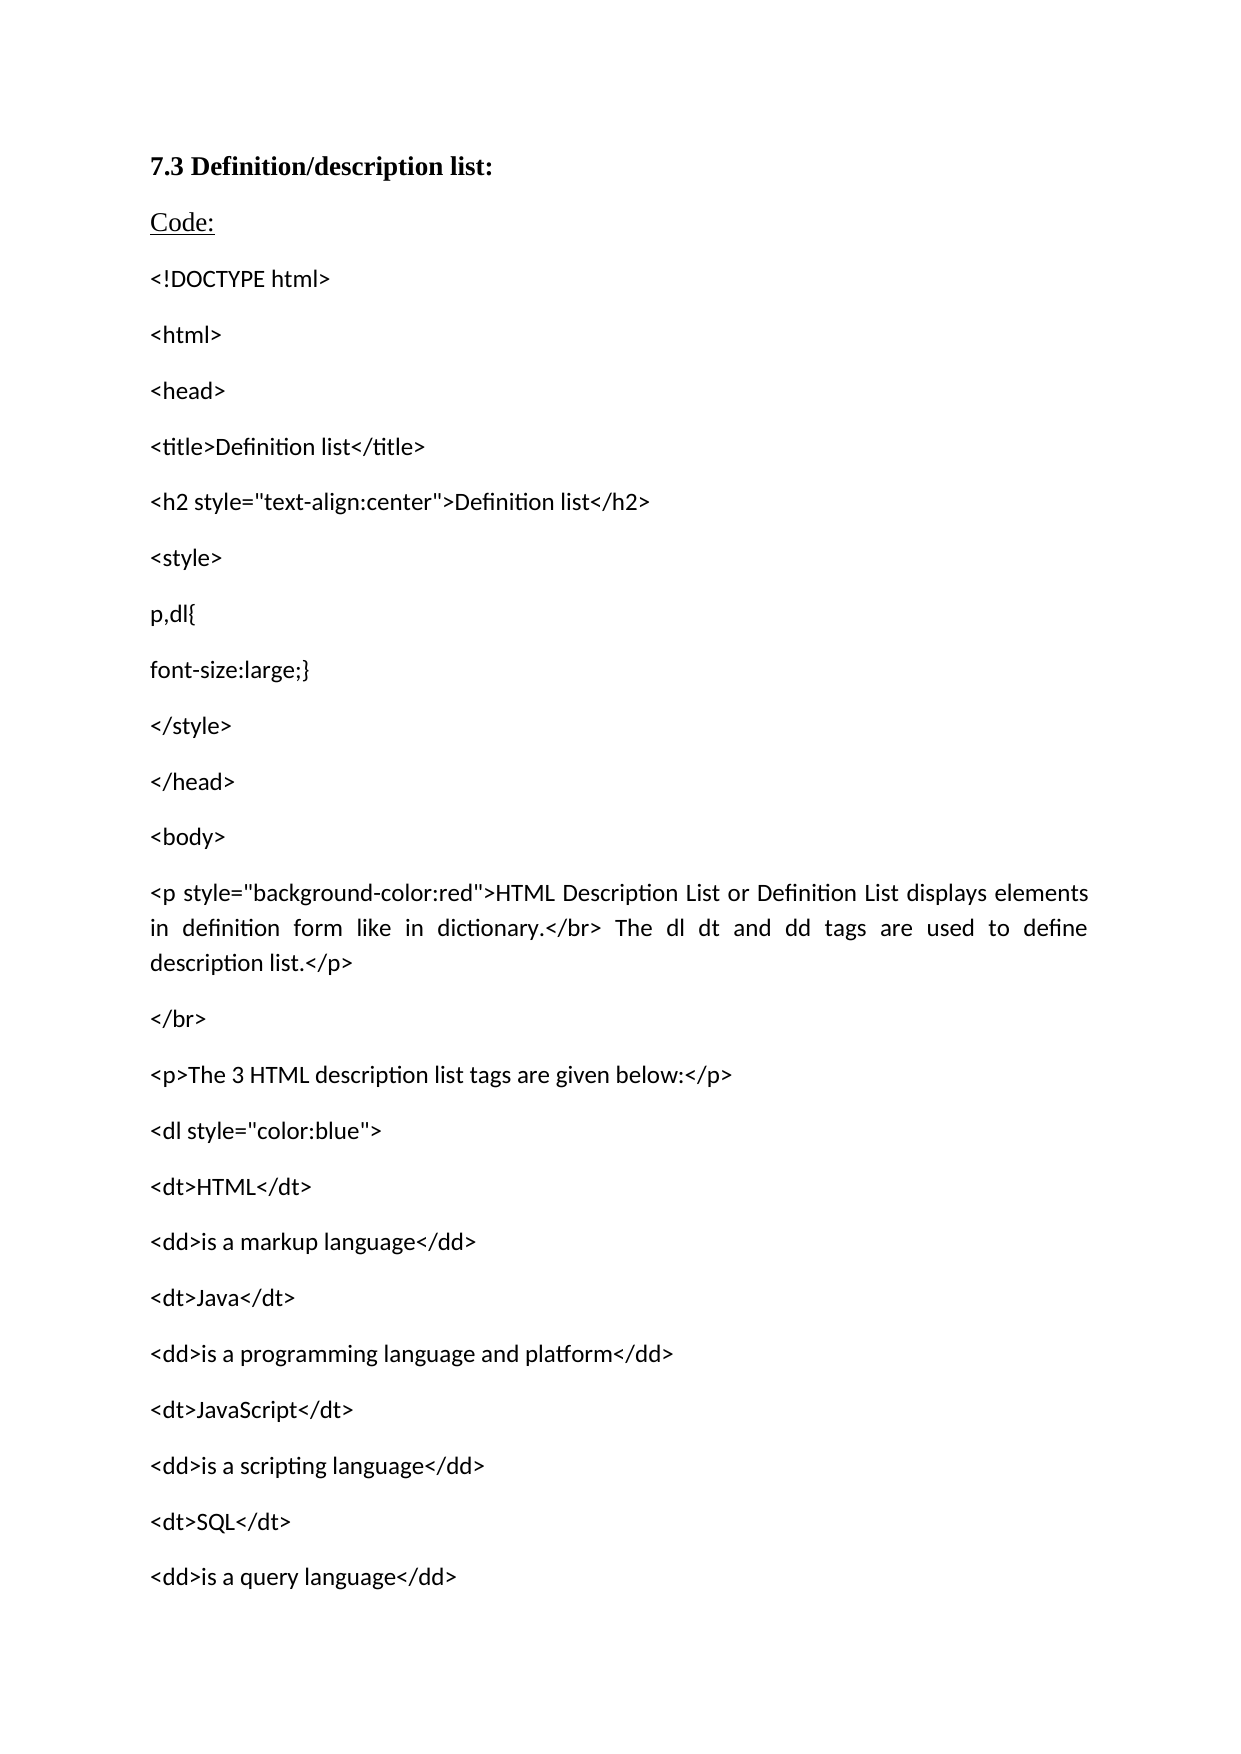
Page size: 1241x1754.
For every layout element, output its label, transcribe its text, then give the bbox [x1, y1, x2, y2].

text <dt>HTML</dt> [150, 1171, 1090, 1201]
text p,dl{ [150, 598, 1090, 629]
text <style> [150, 542, 1090, 573]
text <dl style="color:blue"> [150, 1115, 1090, 1145]
text </br> [150, 1003, 1090, 1034]
text 7.3 Definition/description list: [150, 150, 1090, 181]
text <dd>is a query language</dd> [150, 1561, 1090, 1592]
text <dt>Java</dt> [150, 1282, 1090, 1313]
text <h2 style="text-align:center">Definition list</h2> [150, 486, 1090, 517]
text Code: [150, 207, 1090, 238]
text <!DOCTYPE html> [150, 263, 1090, 294]
text </head> [150, 766, 1090, 796]
text <title>Definition list</title> [150, 431, 1090, 461]
text <dd>is a markup language</dd> [150, 1226, 1090, 1257]
text <dt>SQL</dt> [150, 1506, 1090, 1536]
text <dd>is a scripting language</dd> [150, 1450, 1090, 1480]
text </style> [150, 710, 1090, 740]
text <p>The 3 HTML description list tags are given below:</p> [150, 1059, 1090, 1089]
text font-size:large;} [150, 654, 1090, 684]
text <dd>is a programming language and platform</dd> [150, 1338, 1090, 1369]
text <html> [150, 319, 1090, 349]
text <body> [150, 821, 1090, 852]
text <p style="background-color:red">HTML Description List or Definition List displays elements in definition form like in dictionary.</br> The dl dt and dd tags are used to define description list.</p> [150, 877, 1090, 978]
text <dt>JavaScript</dt> [150, 1394, 1090, 1424]
text <head> [150, 375, 1090, 405]
